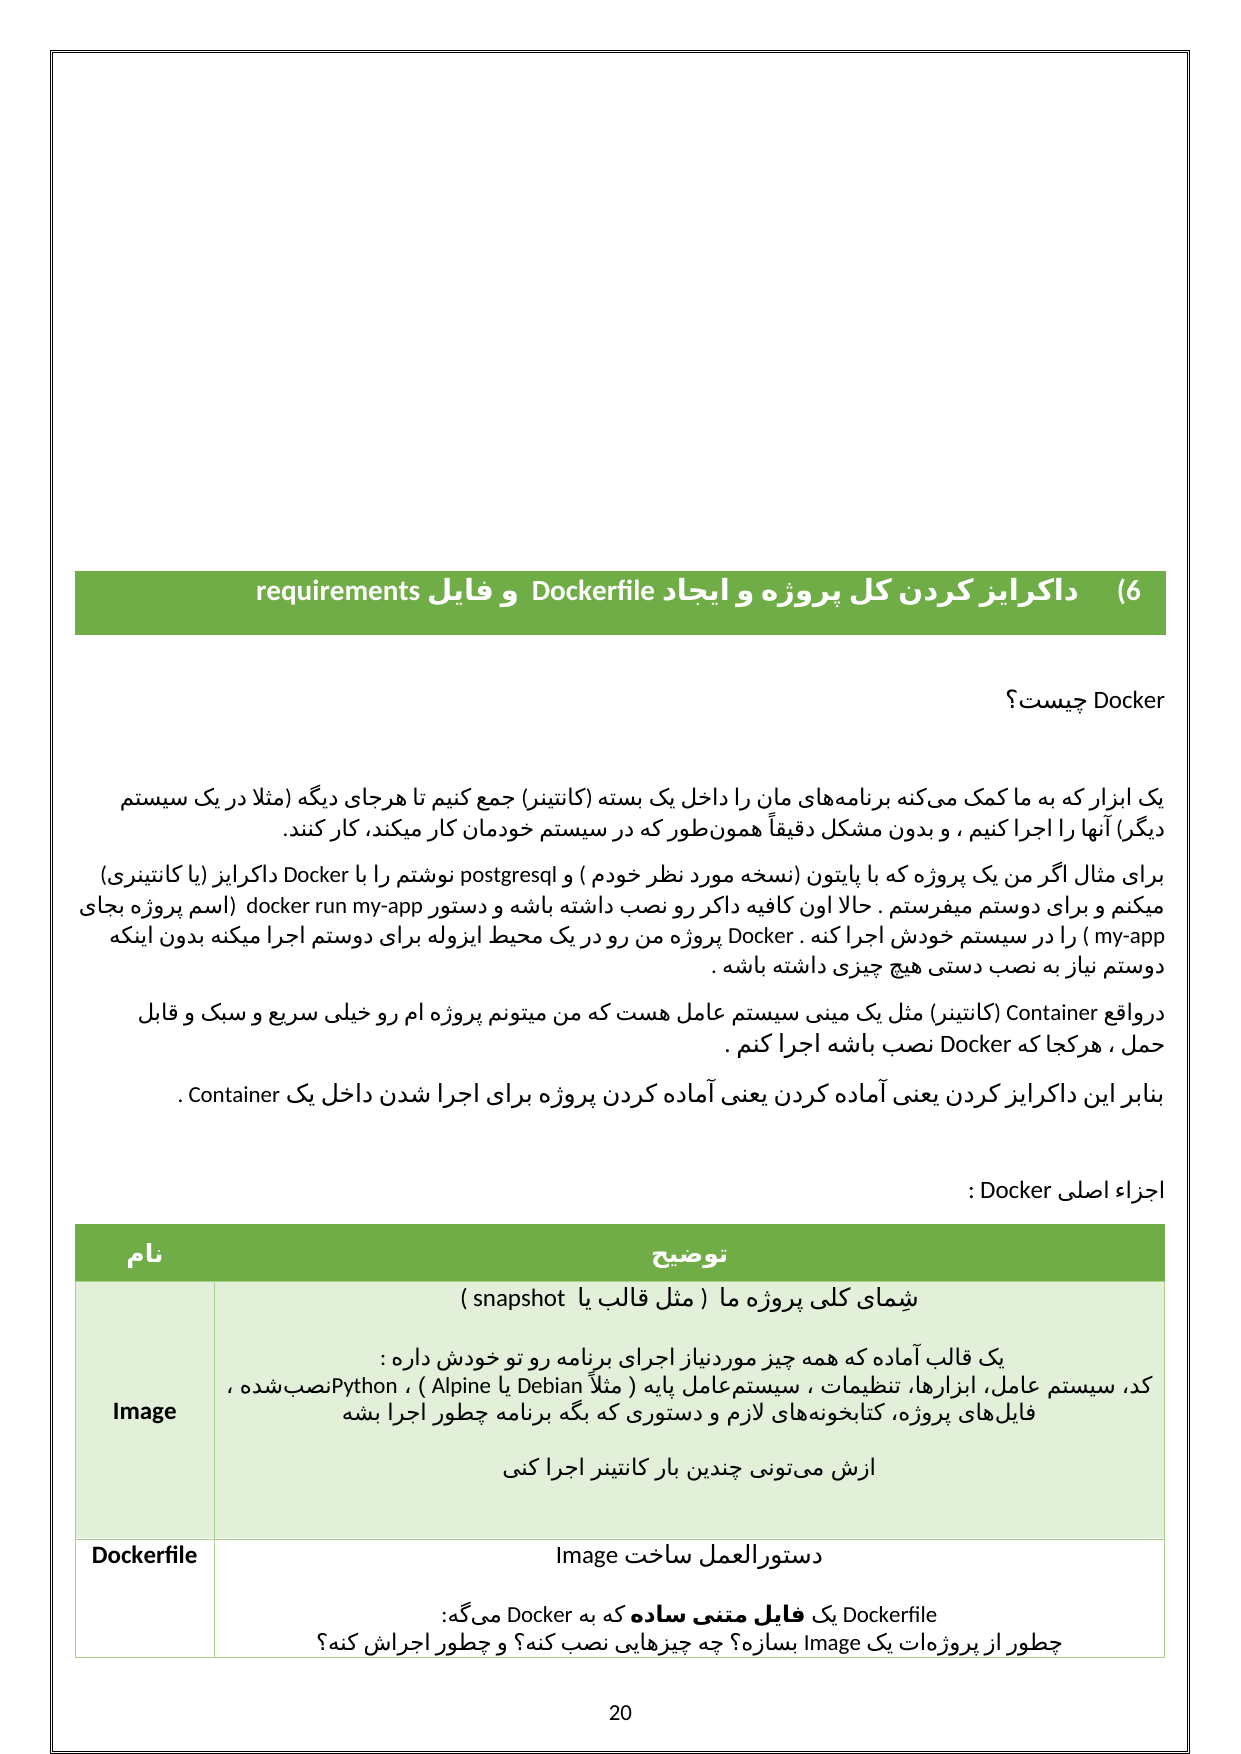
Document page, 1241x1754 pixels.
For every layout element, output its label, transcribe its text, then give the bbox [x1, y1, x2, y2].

table_cell شِمای کلی پروژه‌ ما ( مثل قالب یا snapshot ) یک قالب آماده که همه چیز موردنیاز اجرای برنامه رو تو خودش داره : کد، سیستم عامل، ابزارها، تنظیمات ، سیستم‌عامل پایه ( مثلاً Debian یا Alpine ) ، Pythonنصب‌شده ، فایل‌های پروژه، کتابخونه‌های لازم و دستوری که بگه برنامه چطور اجرا بشه ازش می‌تونی چندین بار کانتینر اجرا کنی [215, 1282, 1164, 1538]
table_header نام [76, 1225, 214, 1281]
text یک ابزار که به ما کمک می‌کنه برنامه‌های مان را داخل یک بسته (کانتینر) جمع کنیم تا هرجای دیگه (مثلا در یک سیستم دیگر) آنها را اجرا کنیم ، و بدون مشکل دقیقاً همون‌طور که در سیستم خودمان کار میکند، کار کنند. [75, 783, 1165, 842]
text برای مثال اگر من یک پروژه که با پایتون (نسخه مورد نظر خودم ) و postgresql نوشتم را با Docker داکرایز (یا کانتینری) میکنم و برای دوستم میفرستم . حالا اون کافیه داکر رو نصب داشته باشه و دستور docker run my-app (اسم پروژه بجای my-app ) را در سیستم خودش اجرا کنه . Docker پروژه من رو در یک محیط ایزوله برای دوستم اجرا میکنه بدون اینکه دوستم نیاز به نصب دستی هیچ چیزی داشته باشه . [75, 861, 1165, 979]
table_header توضیح [215, 1225, 1164, 1281]
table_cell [215, 1540, 1164, 1657]
text بنابر این داکرایز کردن یعنی آماده کردن یعنی آماده کردن پروژه برای اجرا شدن داخل یک Container . [75, 1078, 1165, 1108]
table_cell Dockerfile [76, 1540, 214, 1657]
text Docker چیست؟ [75, 684, 1165, 715]
table_cell Image [76, 1282, 214, 1538]
table_header داکرایز کردن کل پروژه و ایجاد Dockerfile و فایل requirements [76, 572, 1165, 634]
text اجزاء اصلی Docker : [75, 1174, 1165, 1205]
text درواقع Container (کانتینر) مثل یک مینی سیستم عامل هست که من میتونم پروژه ام رو خیلی سریع و سبک و قابل حمل ، هرکجا که Docker نصب باشه اجرا کنم . [75, 998, 1165, 1059]
